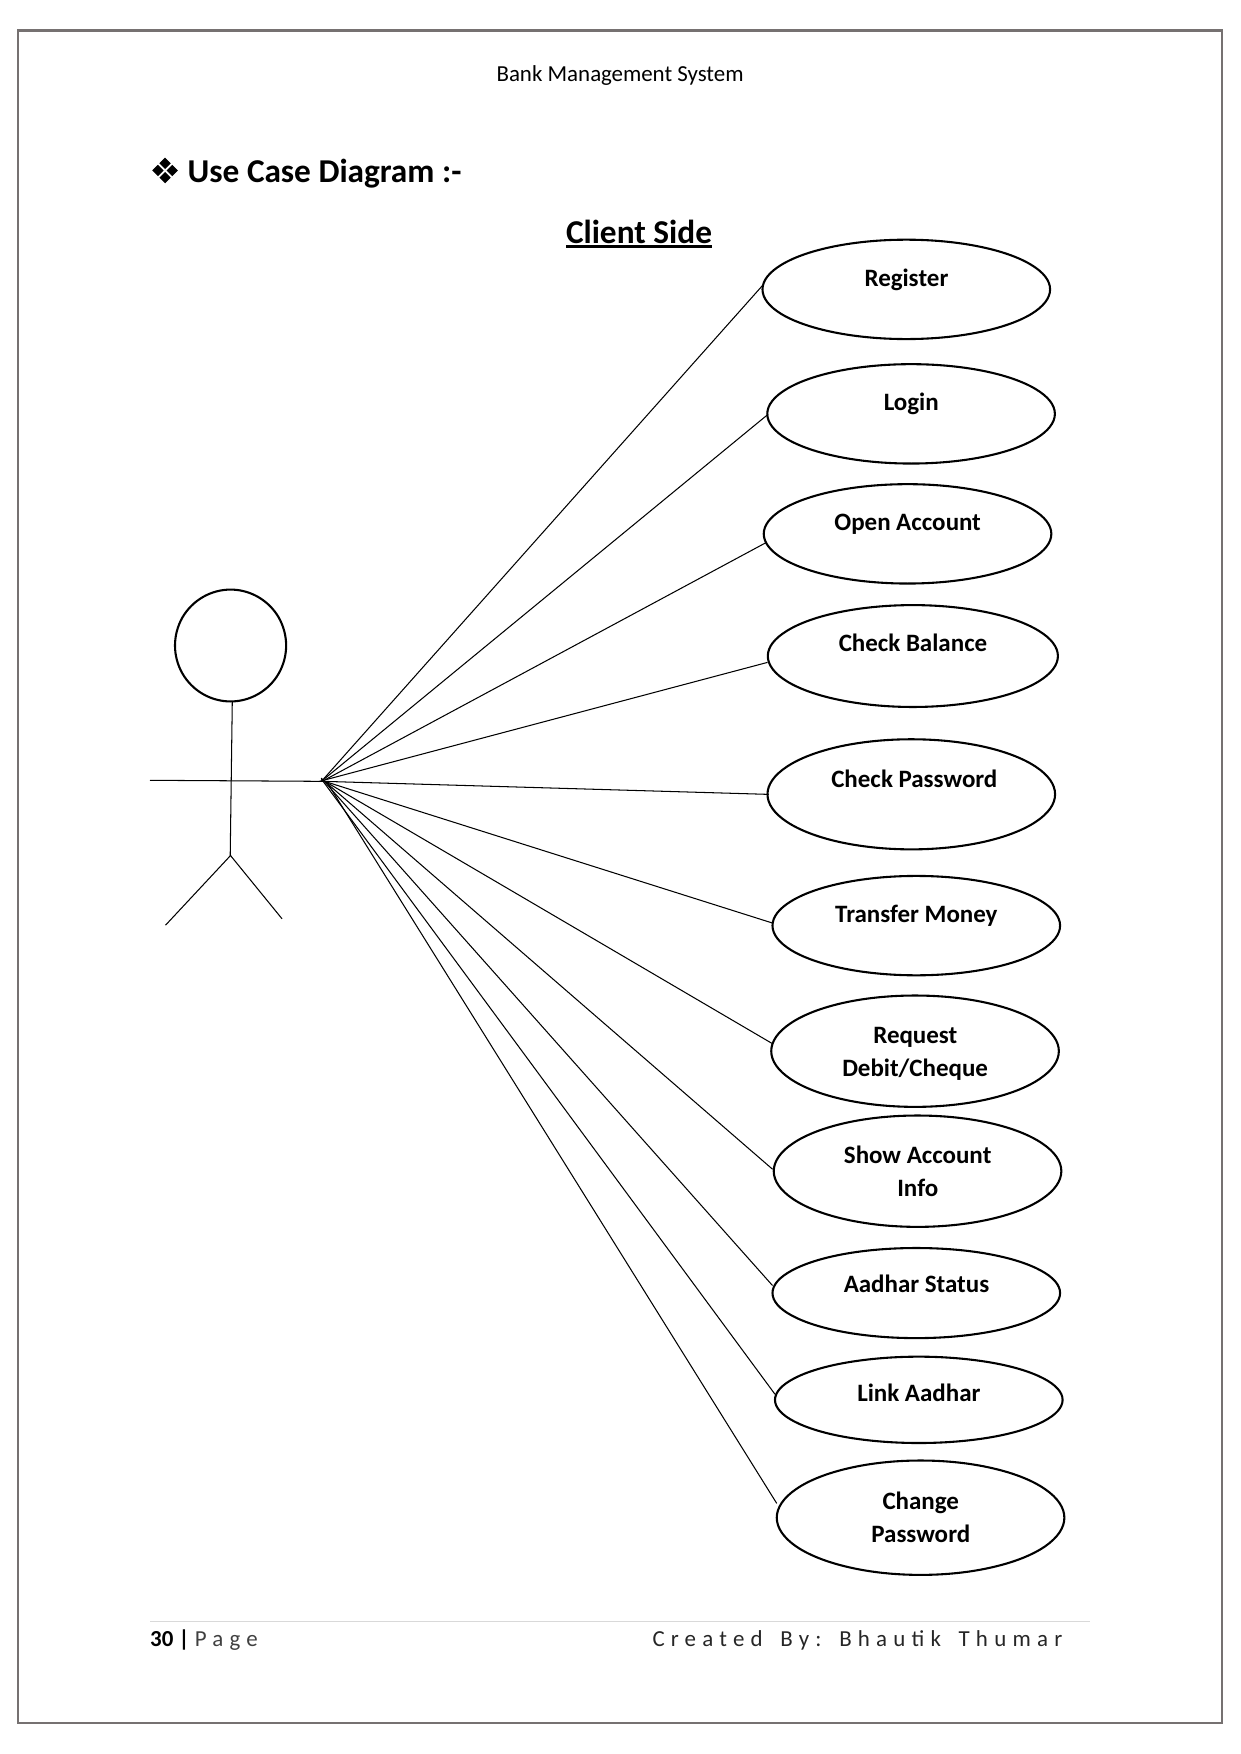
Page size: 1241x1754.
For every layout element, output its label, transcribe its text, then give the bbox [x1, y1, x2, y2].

text Client Side [187, 211, 1090, 251]
list Use Case Diagram :- [150, 150, 1090, 191]
